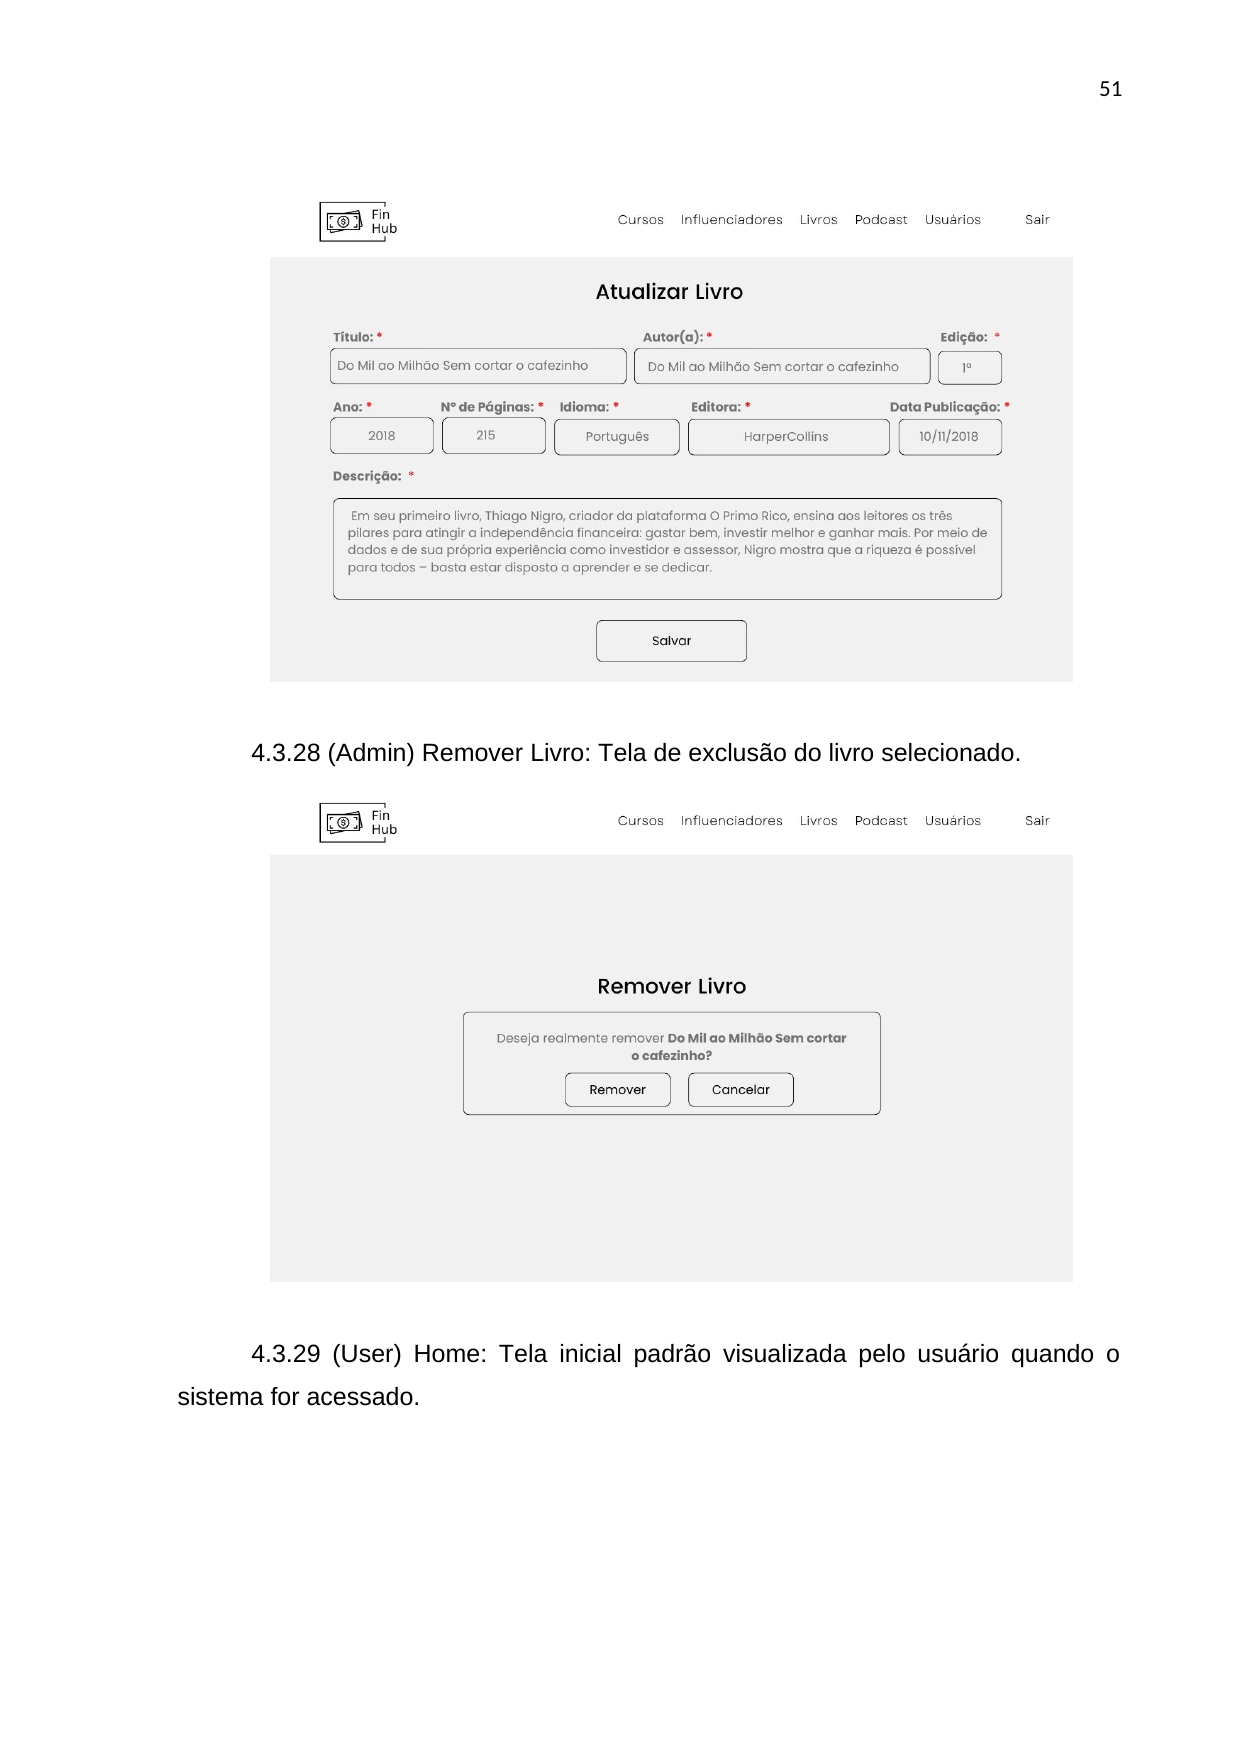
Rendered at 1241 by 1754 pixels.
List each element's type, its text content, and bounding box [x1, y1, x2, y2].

text 4.3.28 (Admin) Remover Livro: Tela de exclusão do livro selecionado. [177, 737, 1122, 766]
text 4.3.29 (User) Home: Tela inicial padrão visualizada pelo usuário quando o sistema for acessado. [177, 1338, 1122, 1410]
